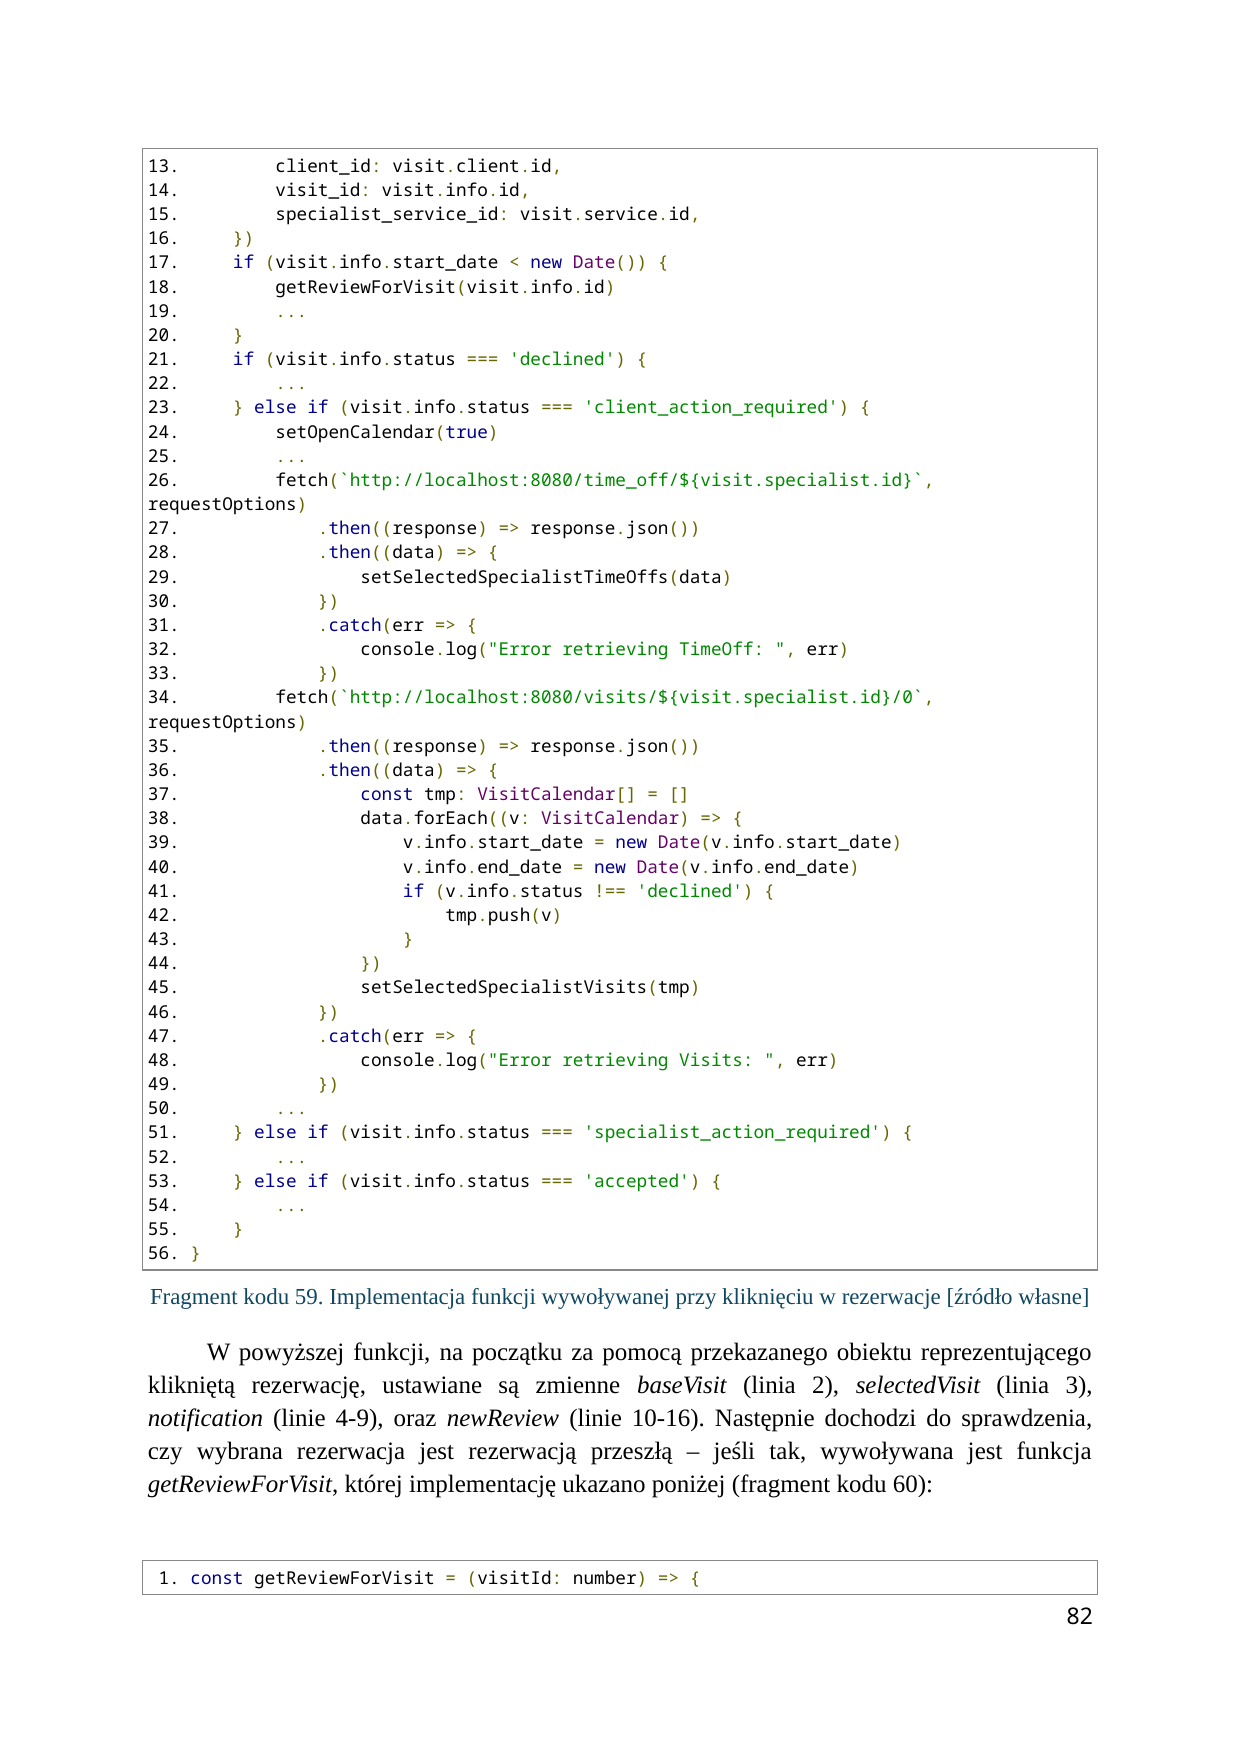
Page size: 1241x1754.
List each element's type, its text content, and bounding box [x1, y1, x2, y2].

text 27. .then((response) => response.json()) [148, 516, 1093, 540]
text 16. }) [148, 226, 1093, 250]
text 21. if (visit.info.status === 'declined') { [148, 347, 1093, 371]
text 22. ... [148, 371, 1093, 395]
text 42. tmp.push(v) [148, 902, 1093, 927]
text 53. } else if (visit.info.status === 'accepted') { [148, 1168, 1093, 1192]
text 33. }) [148, 661, 1093, 685]
text 40. v.info.end_date = new Date(v.info.end_date) [148, 854, 1093, 878]
text 23. } else if (visit.info.status === 'client_action_required') { [148, 395, 1093, 419]
text 49. }) [148, 1072, 1093, 1096]
text 55. } [148, 1217, 1093, 1235]
text 37. const tmp: VisitCalendar[] = [] [148, 782, 1093, 806]
text W powyższej funkcji, na początku za pomocą przekazanego obiektu reprezentującego klikniętą rezerwację, ustawiane są zmienne baseVisit (linia 2), selectedVisit (linia 3), notification (linie 4-9), oraz newReview (linie 10-16). Następnie dochodzi do sprawdzenia, czy wybrana rezerwacja jest rezerwacją przeszłą – jeśli tak, wywoływana jest funkcja getReviewForVisit, której implementację ukazano poniżej (fragment kodu 60): [148, 1337, 1093, 1497]
text 26. fetch(`http://localhost:8080/time_off/${visit.specialist.id}`, requestOptions) [148, 467, 1093, 516]
text 28. .then((data) => { [148, 540, 1093, 564]
text 44. }) [148, 951, 1093, 975]
text 56. } [143, 1235, 1097, 1269]
text 25. ... [148, 443, 1093, 467]
text 30. }) [148, 588, 1093, 612]
text 43. } [148, 927, 1093, 951]
text 20. } [148, 322, 1093, 347]
text 19. ... [148, 298, 1093, 322]
text 13. client_id: visit.client.id, [143, 149, 1097, 177]
text 15. specialist_service_id: visit.service.id, [148, 202, 1093, 226]
text 52. ... [148, 1144, 1093, 1168]
text 24. setOpenCalendar(true) [148, 419, 1093, 443]
text 38. data.forEach((v: VisitCalendar) => { [148, 806, 1093, 830]
text Fragment kodu 59. Implementacja funkcji wywoływanej przy kliknięciu w rezerwacje [źródło własne] [148, 1283, 1093, 1309]
text 47. .catch(err => { [148, 1023, 1093, 1047]
text 54. ... [148, 1192, 1093, 1217]
text 14. visit_id: visit.info.id, [148, 177, 1093, 202]
text 51. } else if (visit.info.status === 'specialist_action_required') { [148, 1120, 1093, 1144]
text 36. .then((data) => { [148, 757, 1093, 782]
text 31. .catch(err => { [148, 612, 1093, 637]
text 50. ... [148, 1096, 1093, 1120]
text 18. getReviewForVisit(visit.info.id) [148, 274, 1093, 298]
text 17. if (visit.info.start_date < new Date()) { [148, 250, 1093, 274]
text 32. console.log("Error retrieving TimeOff: ", err) [148, 637, 1093, 661]
text 48. console.log("Error retrieving Visits: ", err) [148, 1047, 1093, 1072]
text 45. setSelectedSpecialistVisits(tmp) [148, 975, 1093, 999]
text 35. .then((response) => response.json()) [148, 733, 1093, 757]
text 39. v.info.start_date = new Date(v.info.start_date) [148, 830, 1093, 854]
text 41. if (v.info.status !== 'declined') { [148, 878, 1093, 902]
text 1. const getReviewForVisit = (visitId: number) => { [143, 1561, 1097, 1594]
text 29. setSelectedSpecialistTimeOffs(data) [148, 564, 1093, 588]
text 34. fetch(`http://localhost:8080/visits/${visit.specialist.id}/0`, requestOptions) [148, 685, 1093, 733]
text 46. }) [148, 999, 1093, 1023]
